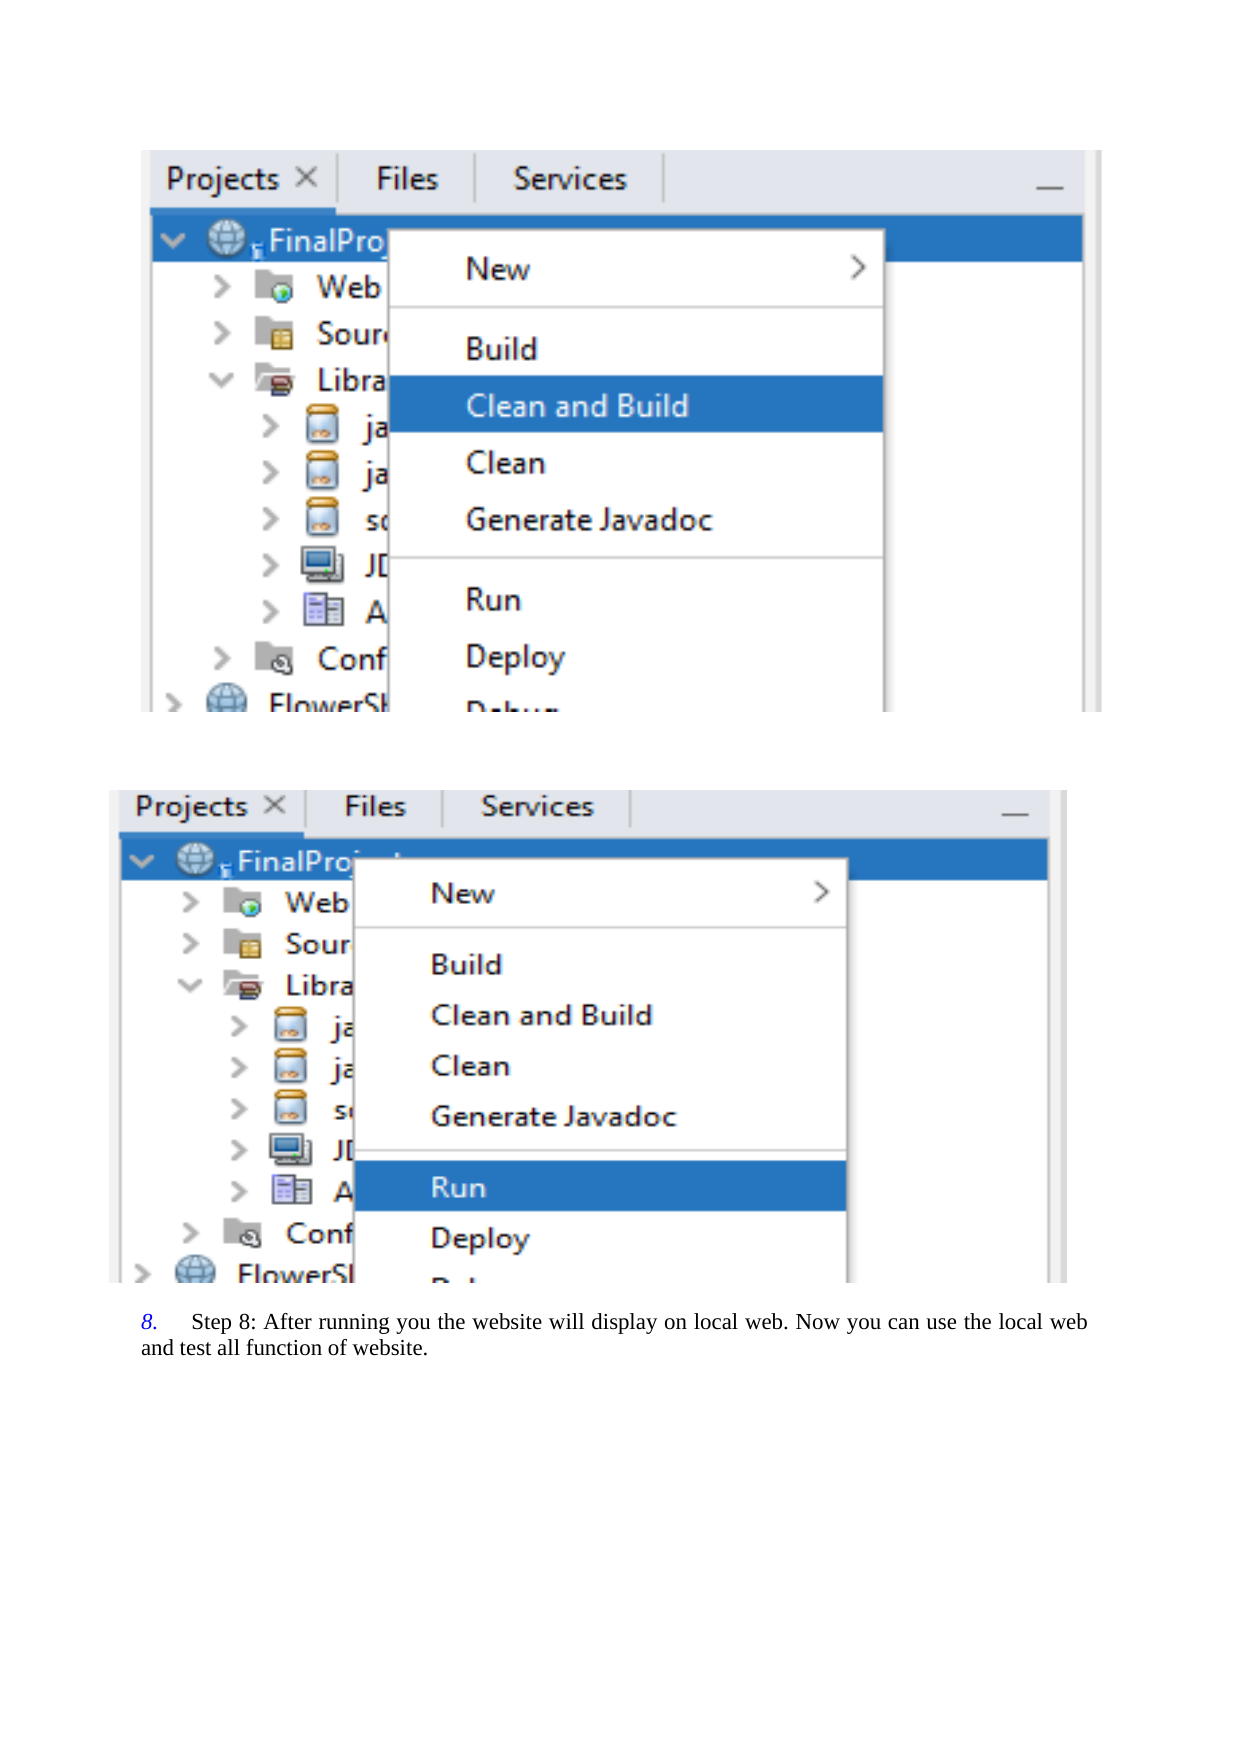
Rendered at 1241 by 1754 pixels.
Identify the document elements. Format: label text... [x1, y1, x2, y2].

text 8. Step 8: After running you the website will display on local web. Now you can use the local web and test all function of website. [141, 1308, 1090, 1361]
picture [109, 790, 1067, 1283]
picture [140, 150, 1102, 712]
